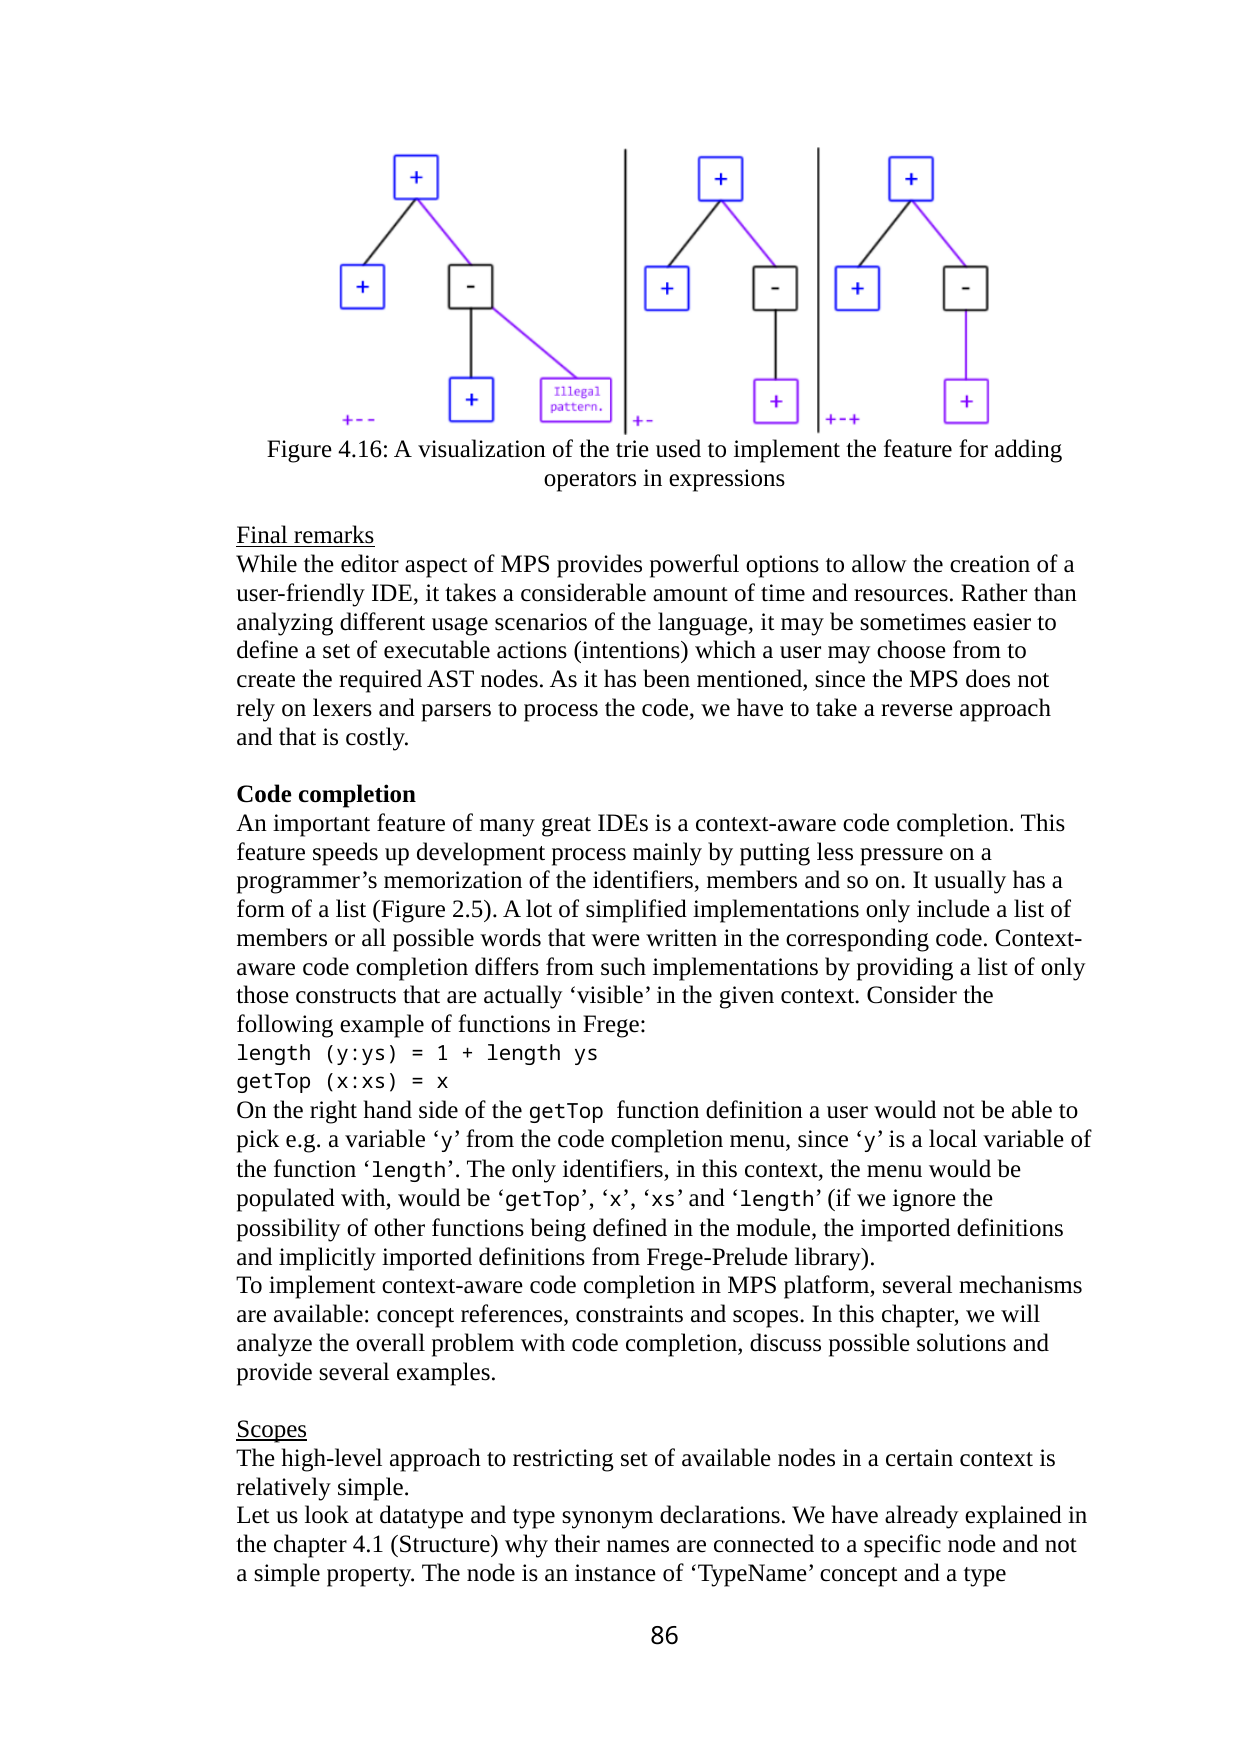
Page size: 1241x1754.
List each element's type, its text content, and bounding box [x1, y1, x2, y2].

text An important feature of many great IDEs is a context-aware code completion. This feature speeds up development process mainly by putting less pressure on a programmer’s memorization of the identifiers, members and so on. It usually has a form of a list (Figure 2.5). A lot of simplified implementations only include a list of members or all possible words that were written in the corresponding code. Context-aware code completion differs from such implementations by providing a list of only those constructs that are actually ‘visible’ in the given context. Consider the following example of functions in Frege: [236, 808, 1092, 1038]
picture [339, 147, 990, 435]
text Scopes [236, 1414, 1092, 1443]
text On the right hand side of the getTop function definition a user would not be able to pick e.g. a variable ‘y’ from the code completion menu, since ‘y’ is a local variable of the function ‘length’. The only identifiers, in this context, the menu would be populated with, would be ‘getTop’, ‘x’, ‘xs’ and ‘length’ (if we ignore the possibility of other functions being defined in the module, the imported definitions and implicitly imported definitions from Frege-Prelude library). [236, 1095, 1092, 1270]
text To implement context-aware code completion in MPS platform, several mechanisms are available: concept references, constraints and scopes. In this chapter, we will analyze the overall problem with code completion, discuss possible solutions and provide several examples. [236, 1270, 1092, 1385]
text length (y:ys) = 1 + length ys [236, 1038, 1092, 1066]
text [236, 1500, 1092, 1587]
text Figure 4.16: A visualization of the trie used to implement the feature for adding operators in expressions [236, 434, 1092, 492]
text Code completion [236, 779, 1092, 808]
text getTop (x:xs) = x [236, 1066, 1092, 1095]
text Final remarks [236, 521, 1092, 549]
text The high-level approach to restricting set of available nodes in a certain context is relatively simple. [236, 1443, 1092, 1500]
text While the editor aspect of MPS provides powerful options to allow the creation of a user-friendly IDE, it takes a considerable amount of time and resources. Rather than analyzing different usage scenarios of the language, it may be sometimes easier to define a set of executable actions (intentions) which a user may choose from to create the required AST nodes. As it has been mentioned, since the MPS does not rely on lexers and parsers to process the code, we have to take a reverse approach and that is costly. [236, 549, 1092, 751]
